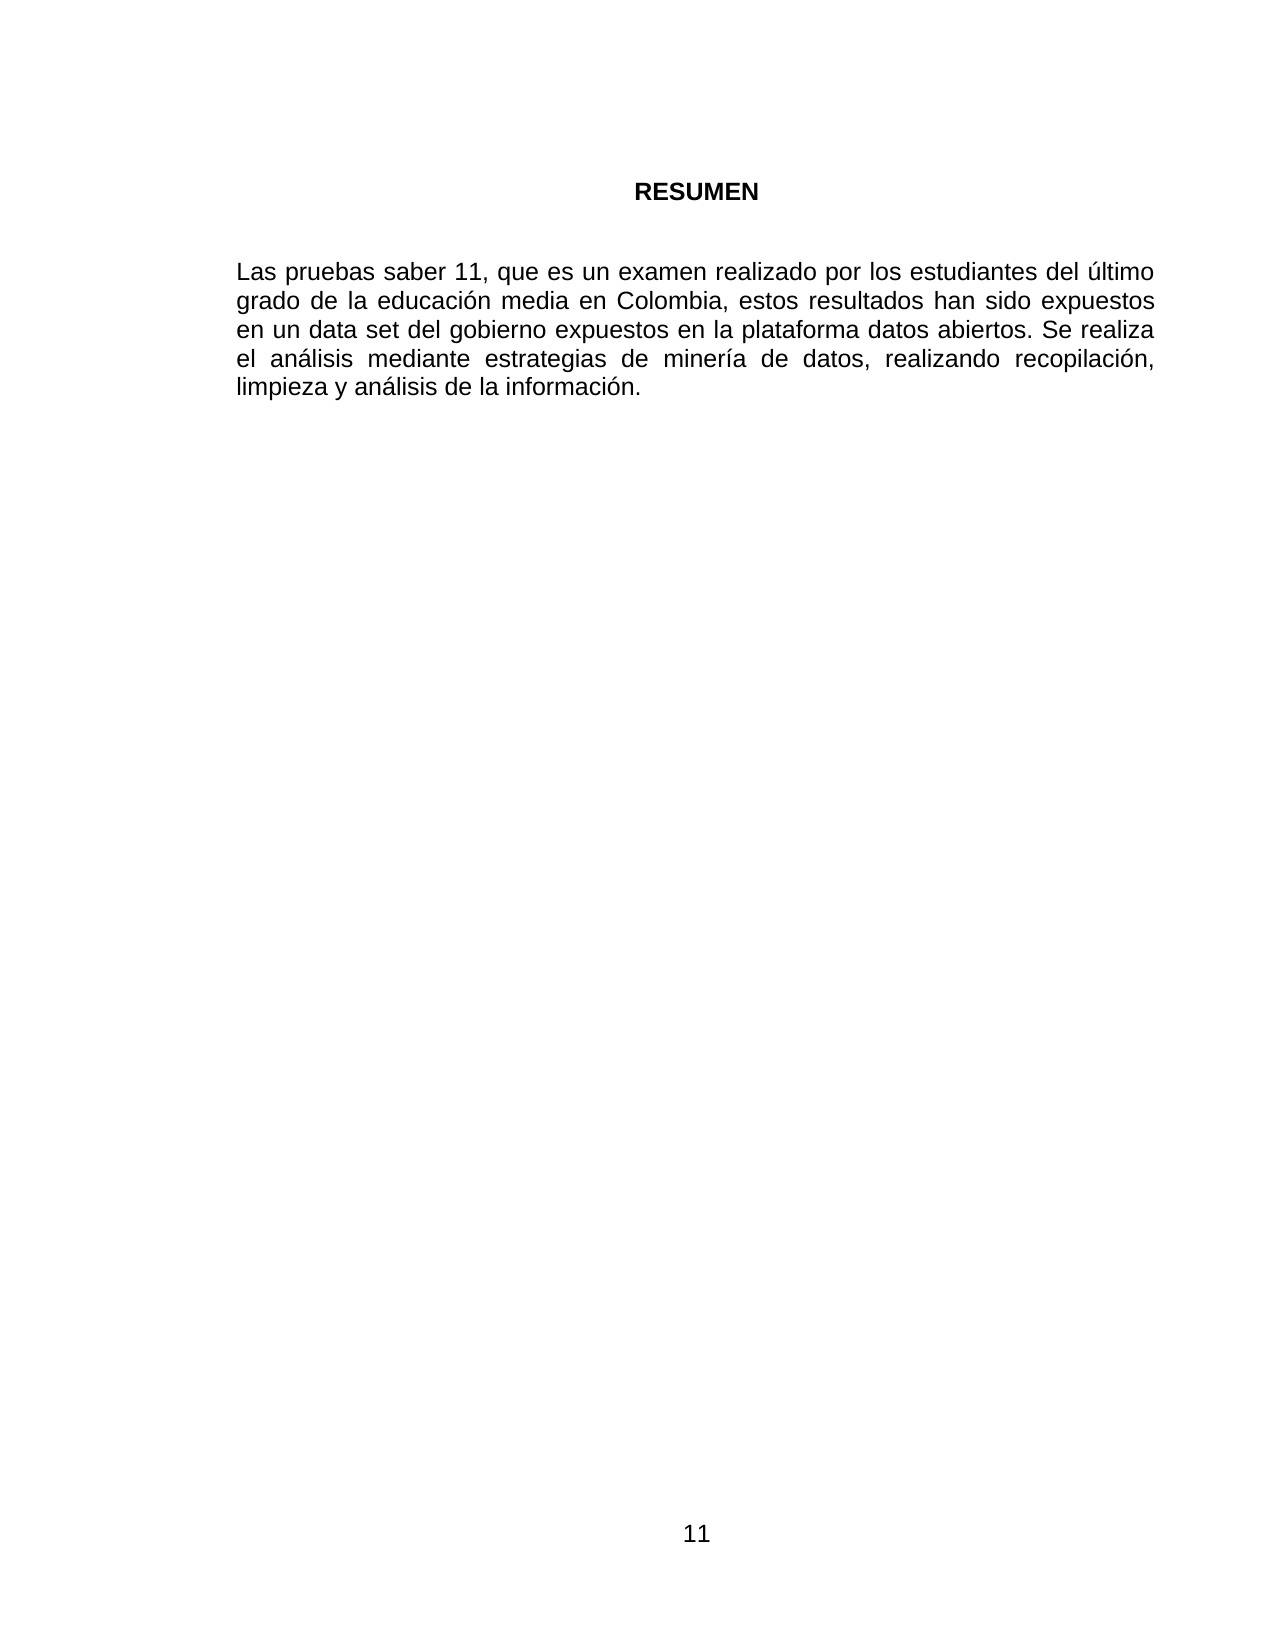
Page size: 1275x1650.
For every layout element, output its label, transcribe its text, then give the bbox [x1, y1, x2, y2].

subtitle RESUMEN [236, 177, 1157, 206]
text Las pruebas saber 11, que es un examen realizado por los estudiantes del último grado de la educación media en Colombia, estos resultados han sido expuestos en un data set del gobierno expuestos en la plataforma datos abiertos. Se realiza el análisis mediante estrategias de minería de datos, realizando recopilación, limpieza y análisis de la información. [236, 257, 1157, 401]
